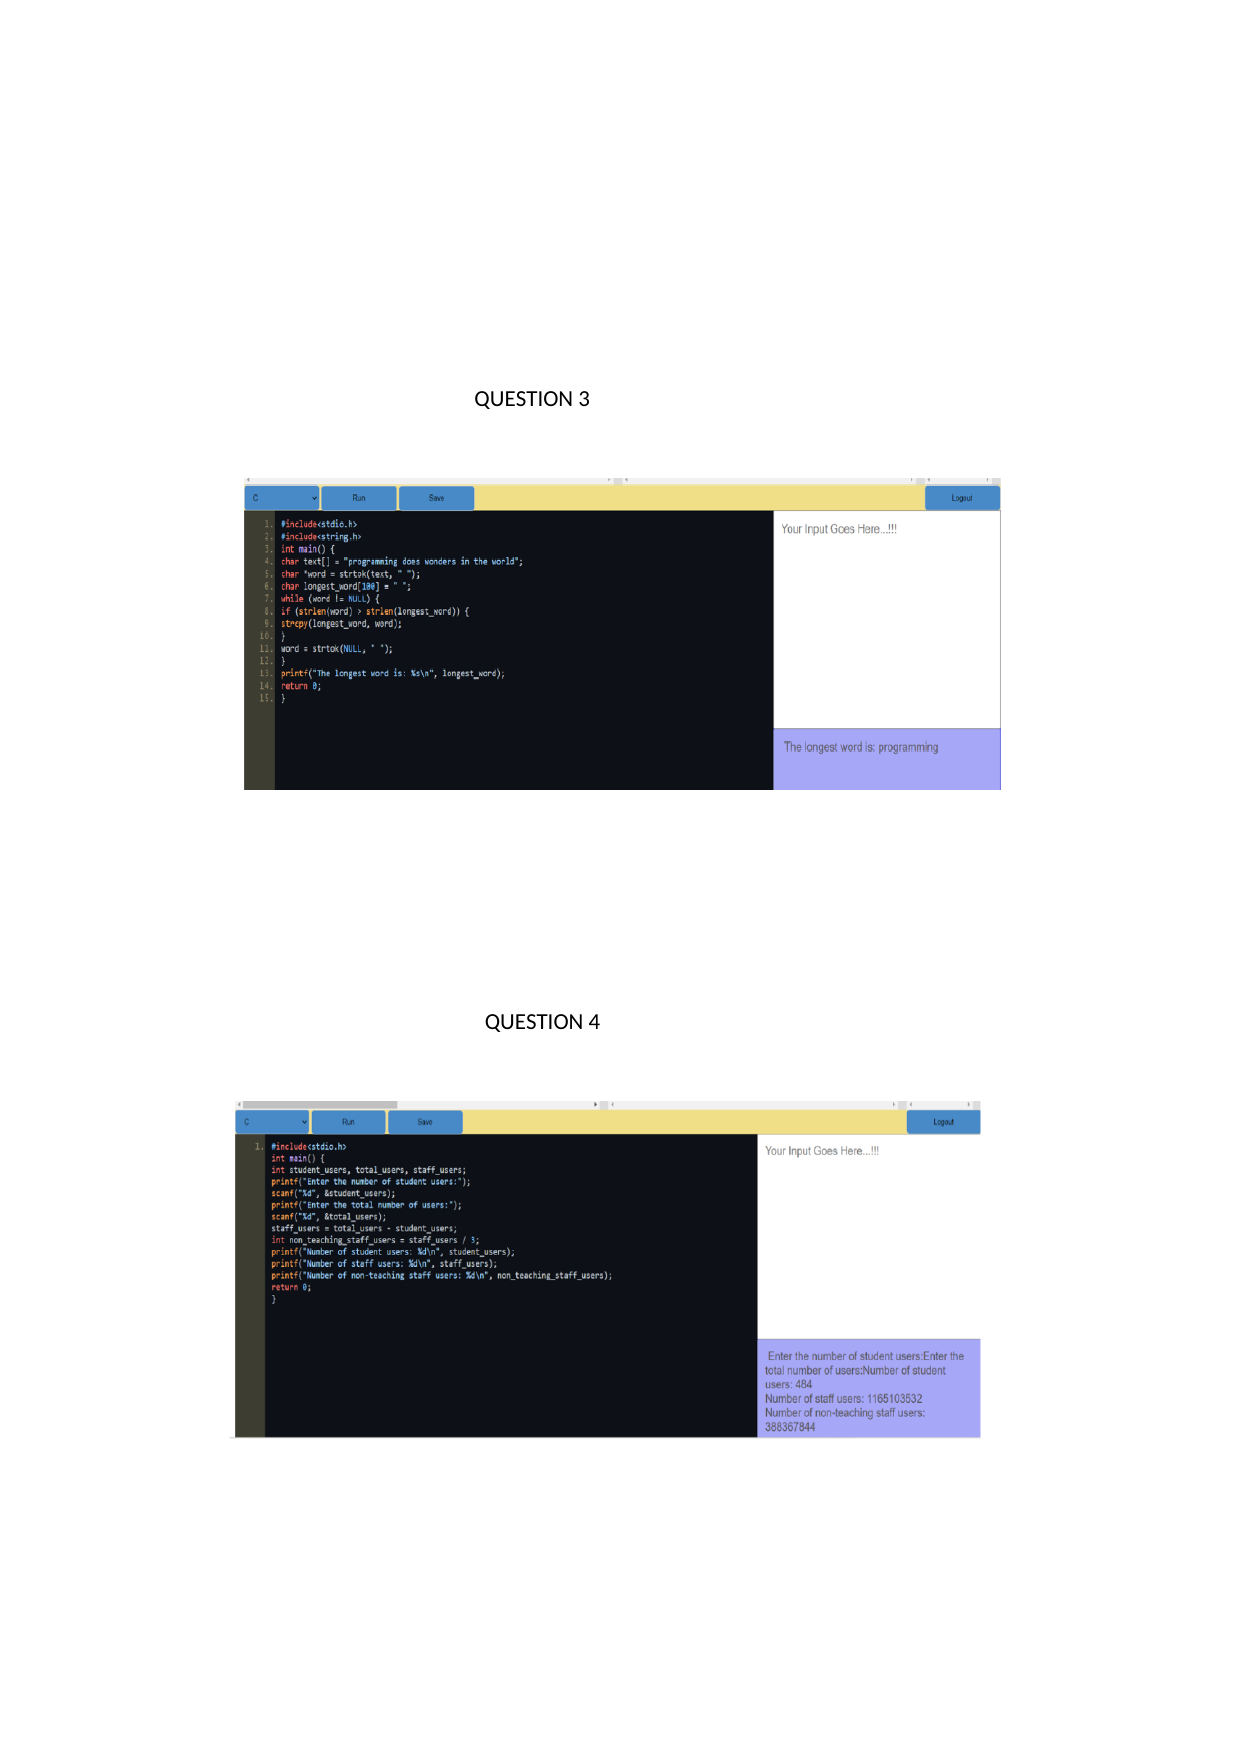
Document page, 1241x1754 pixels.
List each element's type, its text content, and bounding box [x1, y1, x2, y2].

text QUESTION 4 [150, 1007, 1090, 1035]
picture [150, 1101, 1049, 1477]
text QUESTION 3 [150, 384, 1090, 412]
picture [150, 478, 1087, 895]
